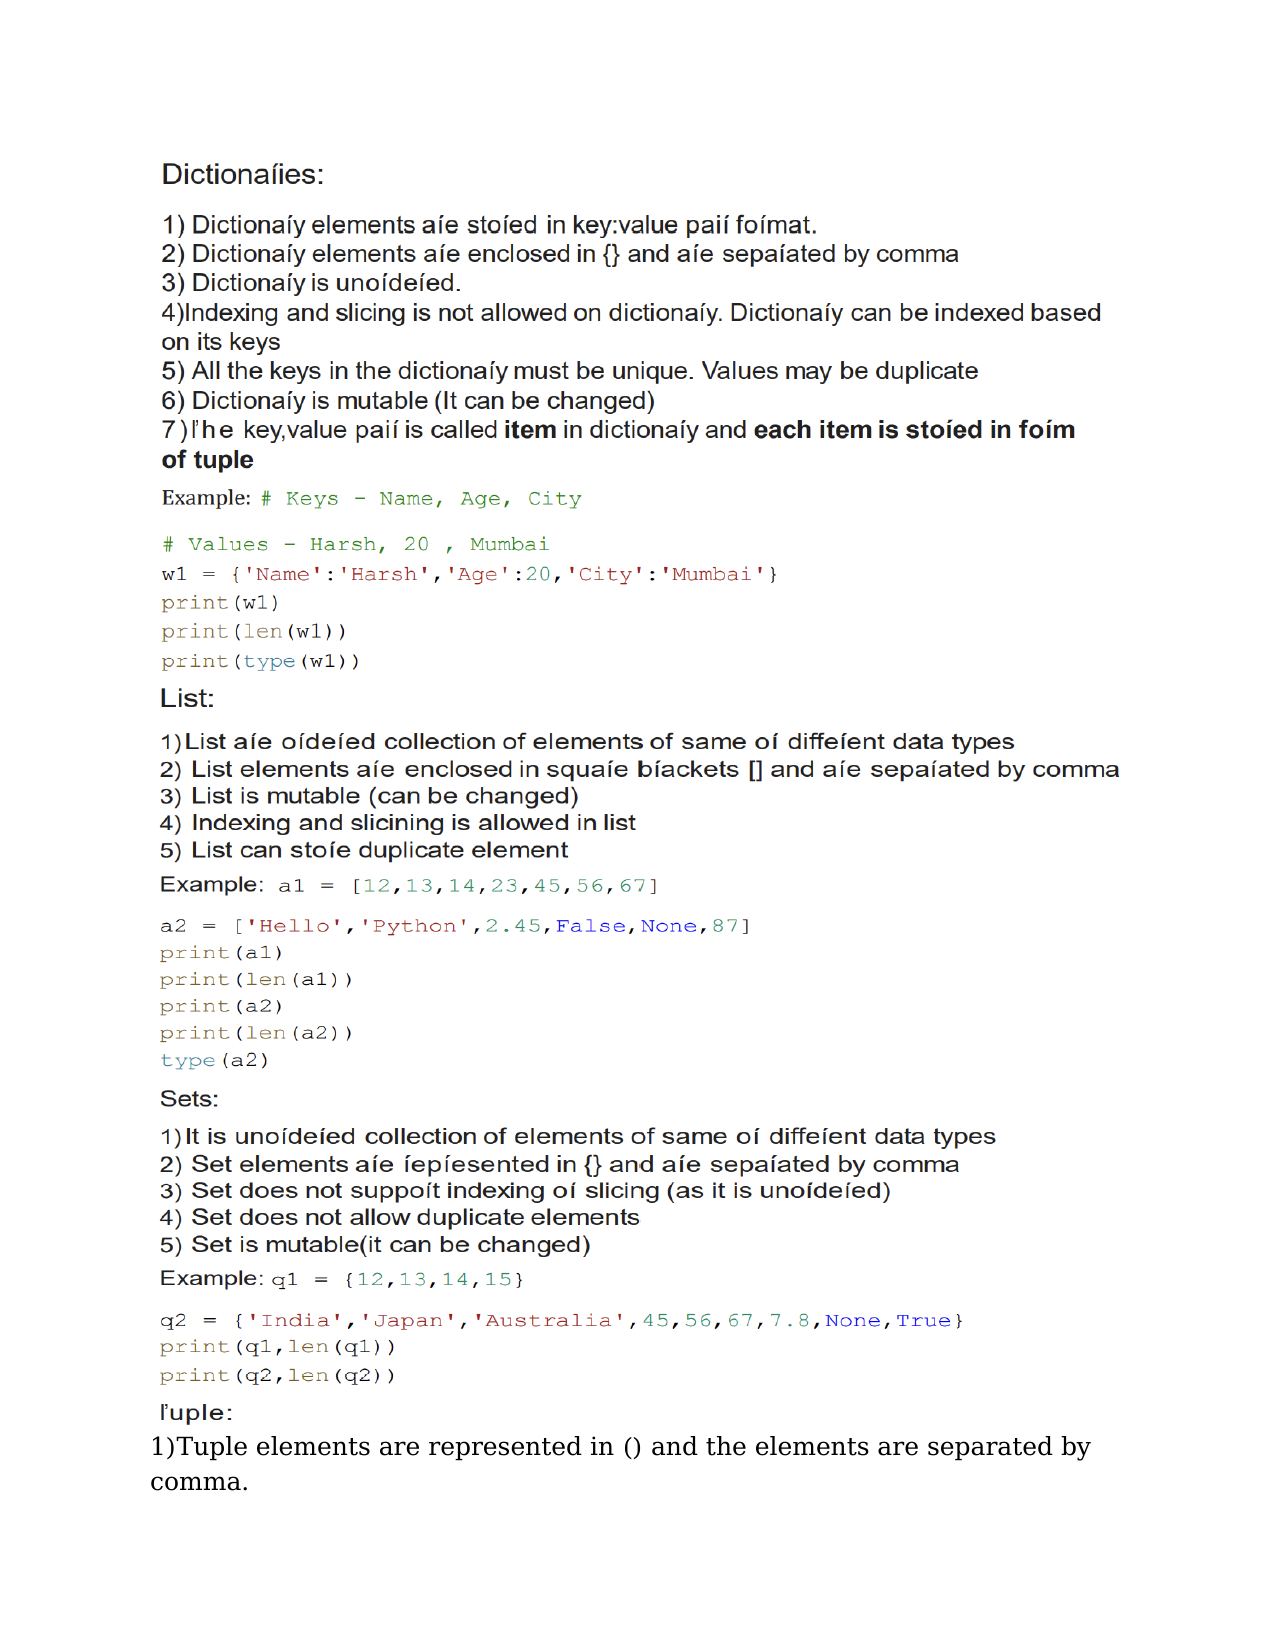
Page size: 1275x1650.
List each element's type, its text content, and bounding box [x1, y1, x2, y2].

picture [150, 150, 1125, 677]
picture [150, 680, 1125, 1427]
text 1)Tuple elements are represented in () and the elements are separated by comma. [150, 1431, 1125, 1495]
